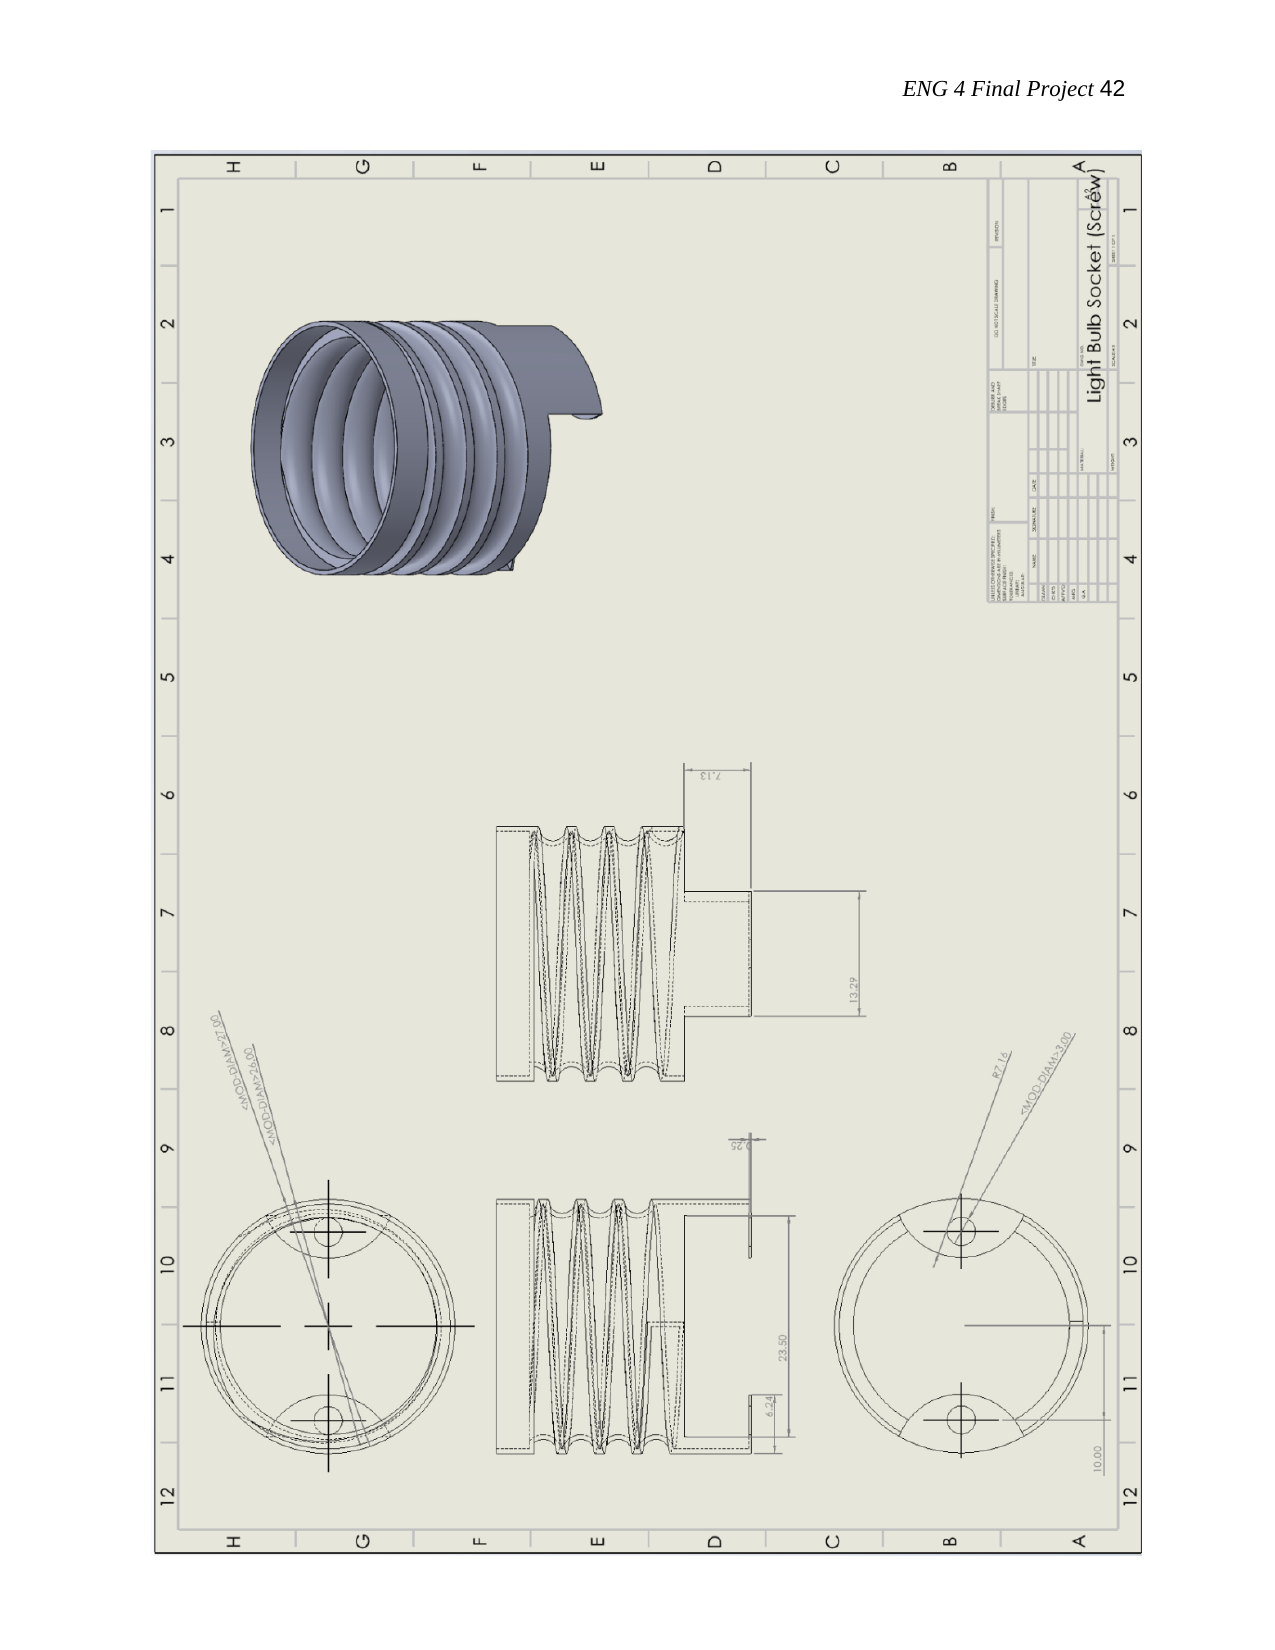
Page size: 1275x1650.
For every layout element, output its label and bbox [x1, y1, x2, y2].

picture [152, 151, 1142, 1554]
